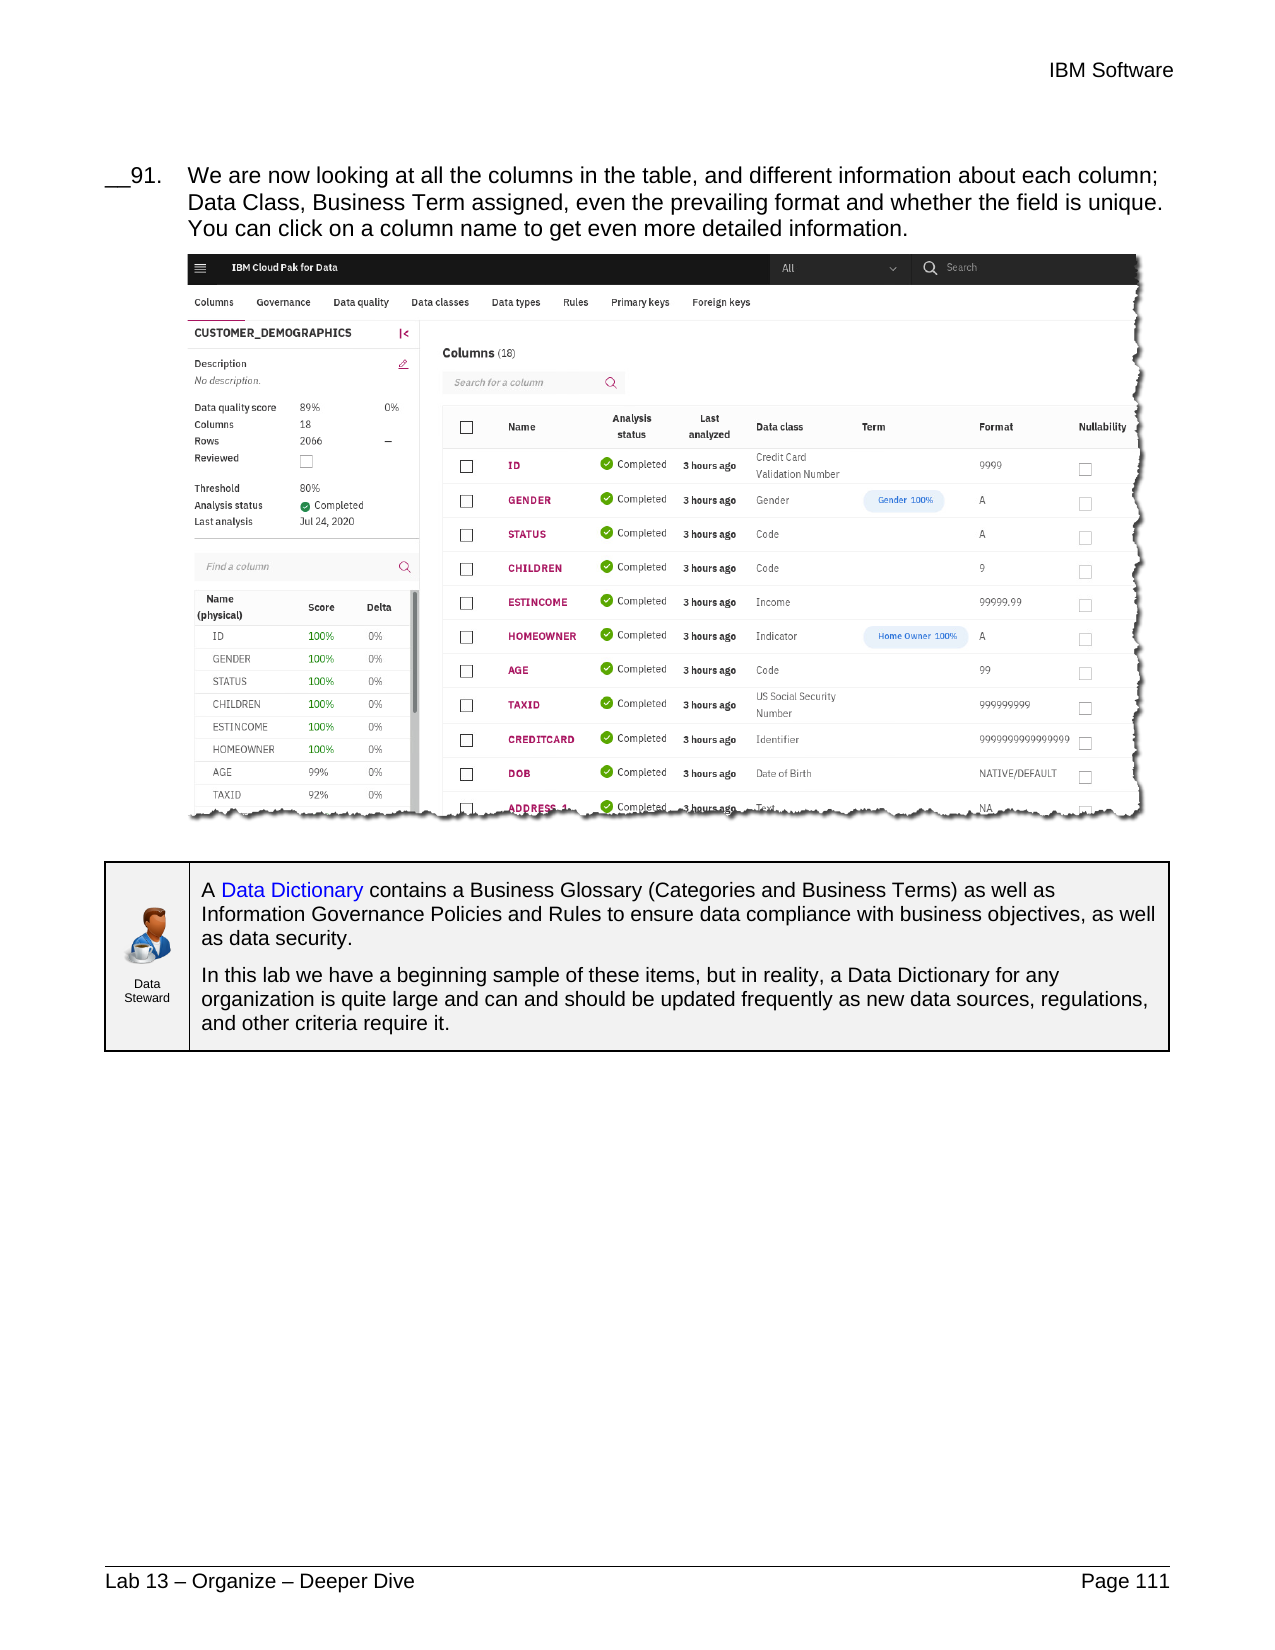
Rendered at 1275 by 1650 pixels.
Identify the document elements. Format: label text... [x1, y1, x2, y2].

list We are now looking at all the columns in the table, and different information about each column; Data Class, Business Term assigned, even the prevailing format and whether the field is unique. You can click on a column name to get even more detailed information. [105, 162, 1170, 242]
picture [118, 907, 176, 964]
table_header A Data Dictionary contains a Business Glossary (Categories and Business Terms) as well as Information Governance Policies and Rules to ensure data compliance with business objectives, as well as data security. In this lab we have a beginning sample of these items, but in reality, a Data Dictionary for any organization is quite large and can and should be updated frequently as new data sources, regulations, and other criteria require it. [190, 863, 1168, 1050]
table_header Data Steward [106, 863, 189, 1050]
picture [187, 254, 1147, 823]
